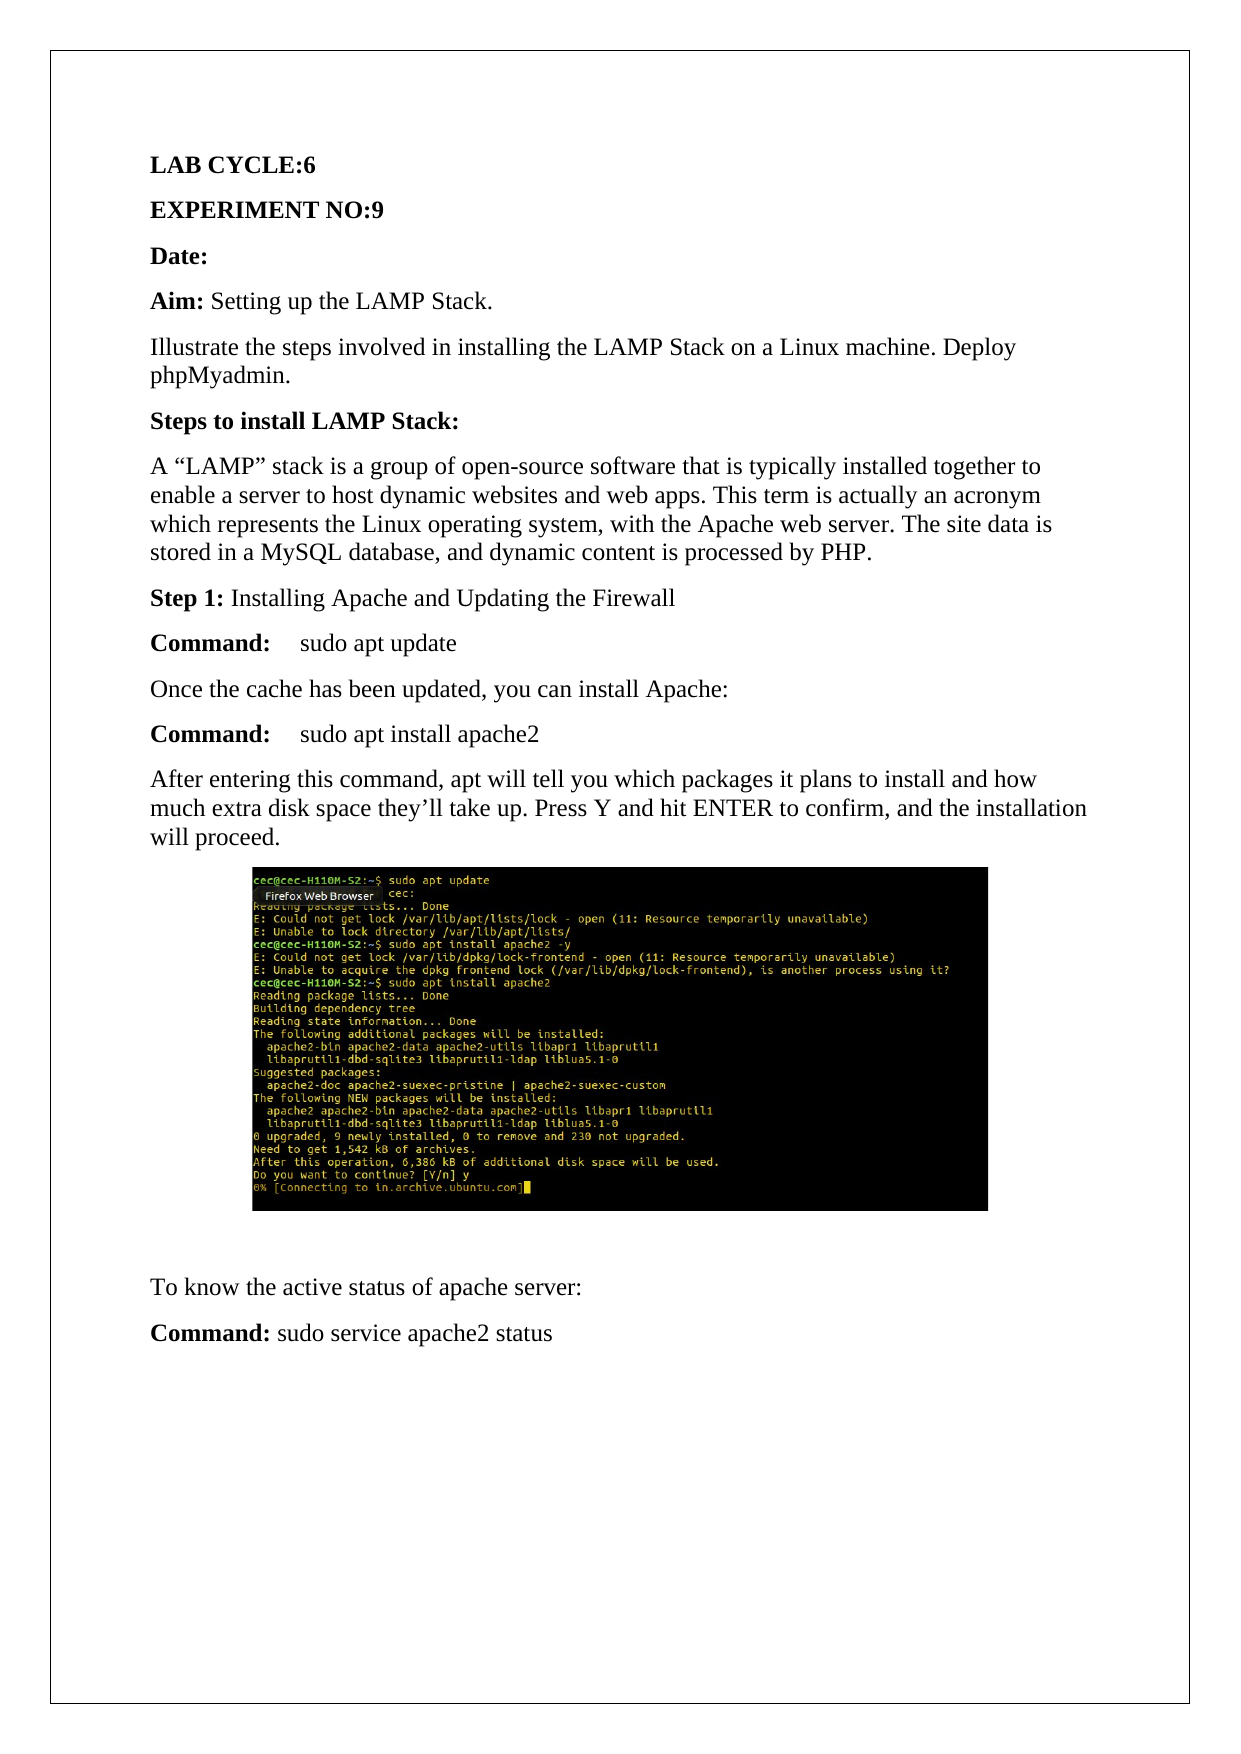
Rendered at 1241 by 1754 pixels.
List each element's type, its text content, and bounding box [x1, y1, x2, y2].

text Date: [150, 241, 1090, 269]
text Once the cache has been updated, you can install Apache: [150, 674, 1090, 702]
text Aim: Setting up the LAMP Stack. [150, 286, 1090, 315]
text Command: sudo apt update [150, 628, 1090, 657]
text EXPERIMENT NO:9 [150, 195, 1090, 224]
text Command: sudo service apache2 status [150, 1318, 1090, 1347]
text A “LAMP” stack is a group of open-source software that is typically installed together to enable a server to host dynamic websites and web apps. This term is actually an acronym which represents the Linux operating system, with the Apache web server. The site data is stored in a MySQL database, and dynamic content is processed by PHP. [150, 451, 1090, 566]
text Command: sudo apt install apache2 [150, 719, 1090, 748]
text Illustrate the steps involved in installing the LAMP Stack on a Linux machine. Deploy phpMyadmin. [150, 332, 1090, 389]
text To know the active status of apache server: [150, 1272, 1090, 1301]
picture [252, 867, 989, 1211]
text Steps to install LAMP Stack: [150, 406, 1090, 434]
text After entering this command, apt will tell you which packages it plans to install and how much extra disk space they’ll take up. Press Y and hit ENTER to confirm, and the installation will proceed. [150, 764, 1090, 851]
text Step 1: Installing Apache and Updating the Firewall [150, 583, 1090, 612]
text LAB CYCLE:6 [150, 150, 1090, 179]
